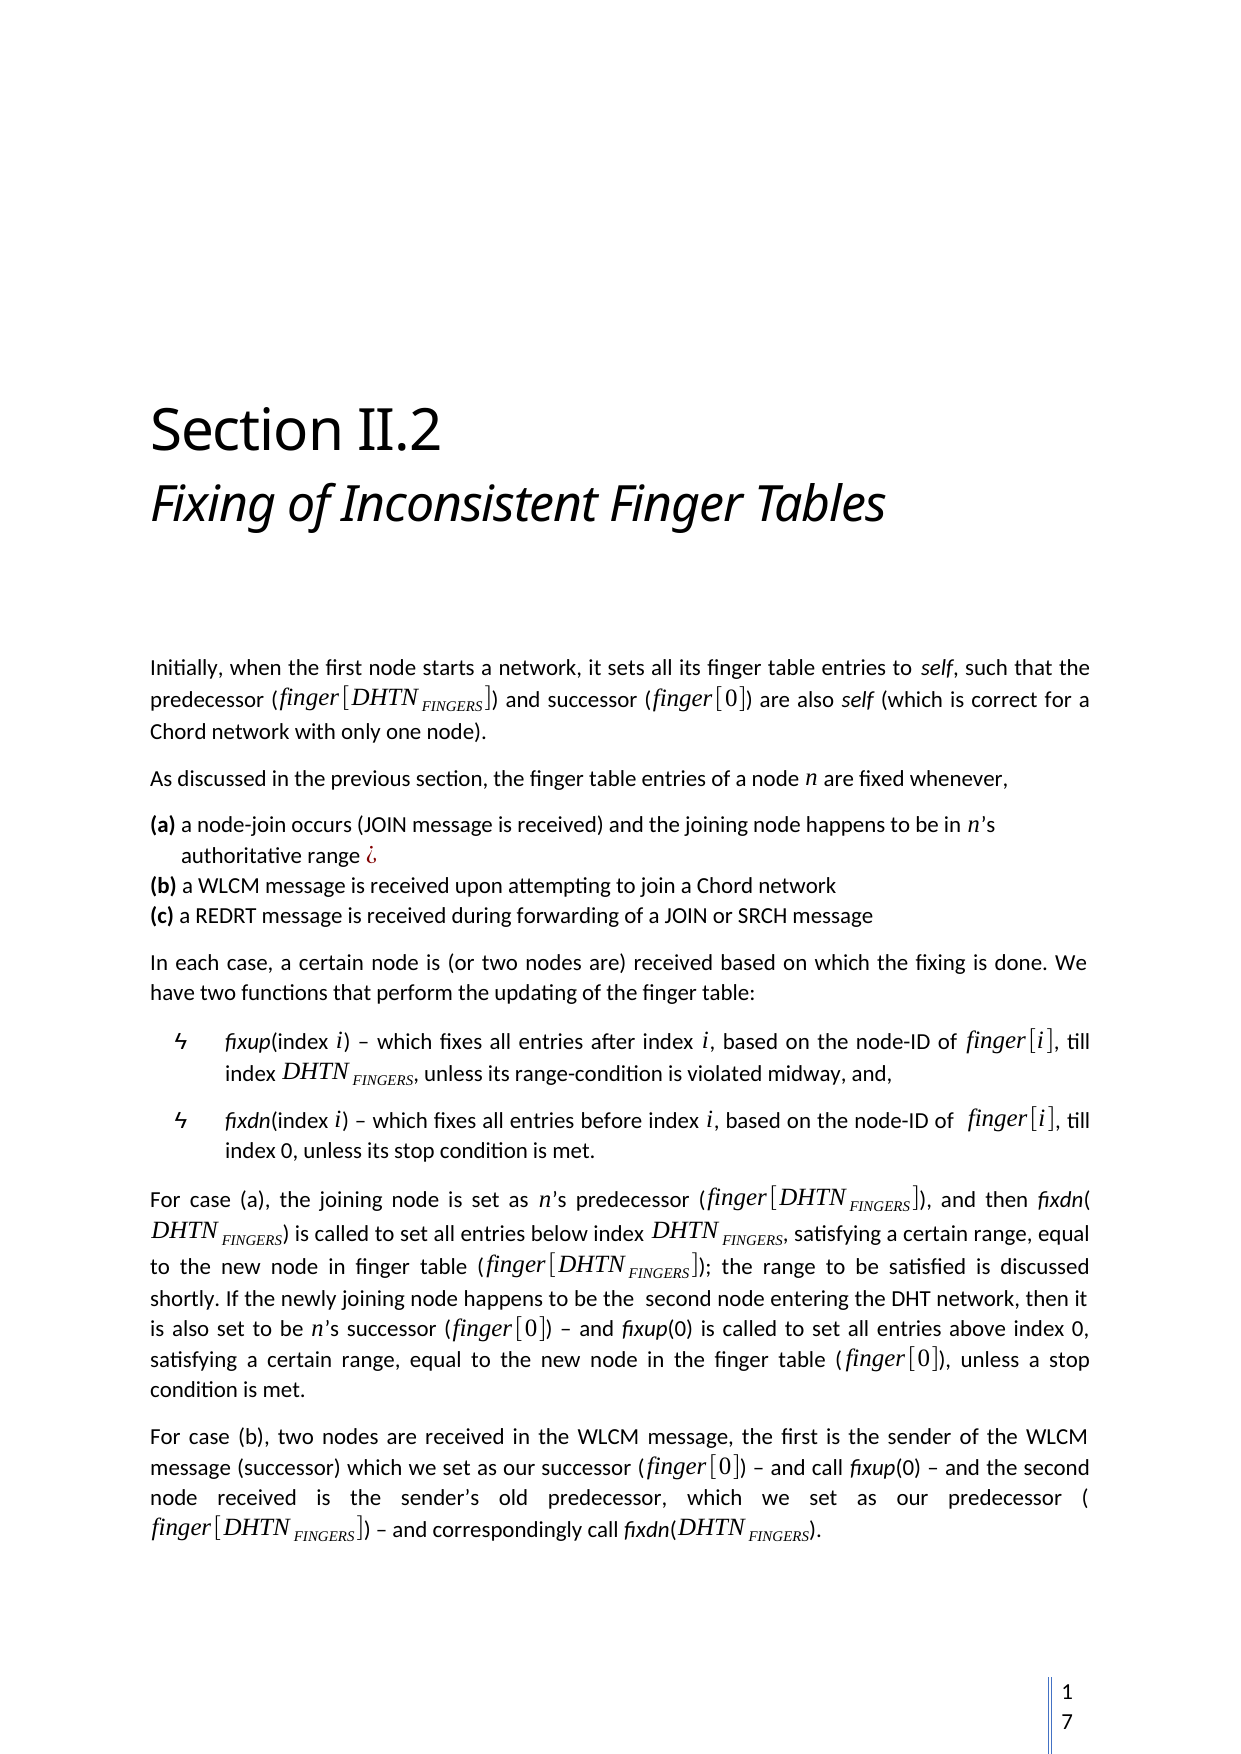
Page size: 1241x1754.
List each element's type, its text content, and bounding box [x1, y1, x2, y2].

text For case (a), the joining node is set as ’s predecessor (), and then fixdn() is called to set all entries below index , satisfying a certain range, equal to the new node in finger table (); the range to be satisfied is discussed shortly. If the newly joining node happens to be the second node entering the DHT network, then it is also set to be ’s successor () – and fixup(0) is called to set all entries above index 0, satisfying a certain range, equal to the new node in the finger table (), unless a stop condition is met. [150, 1183, 1090, 1403]
title Section II.2 [150, 388, 1090, 468]
text (b) a WLCM message is received upon attempting to join a Chord network [150, 871, 1090, 899]
text As discussed in the previous section, the finger table entries of a node are fixed whenever, [150, 764, 1090, 792]
title Fixing of Inconsistent Finger Tables [150, 468, 1090, 536]
text authoritative range [150, 841, 1090, 869]
list fixdn(index ) – which fixes all entries before index , based on the node-ID of , till index 0, unless its stop condition is met. [187, 1104, 1090, 1164]
text Initially, when the first node starts a network, it sets all its finger table entries to self, such that the predecessor () and successor () are also self (which is correct for a Chord network with only one node). [150, 653, 1090, 745]
text For case (b), two nodes are received in the WLCM message, the first is the sender of the WLCM message (successor) which we set as our successor () – and call fixup(0) – and the second node received is the sender’s old predecessor, which we set as our predecessor () – and correspondingly call fixdn(). [150, 1422, 1090, 1545]
text In each case, a certain node is (or two nodes are) received based on which the fixing is done. We have two functions that perform the updating of the finger table: [150, 948, 1090, 1006]
list fixup(index ) – which fixes all entries after index , based on the node-ID of , till index , unless its range-condition is violated midway, and, [187, 1025, 1090, 1089]
text (a) a node-join occurs (JOIN message is received) and the joining node happens to be in ’s [150, 811, 1090, 838]
text (c) a REDRT message is received during forwarding of a JOIN or SRCH message [150, 901, 1090, 929]
